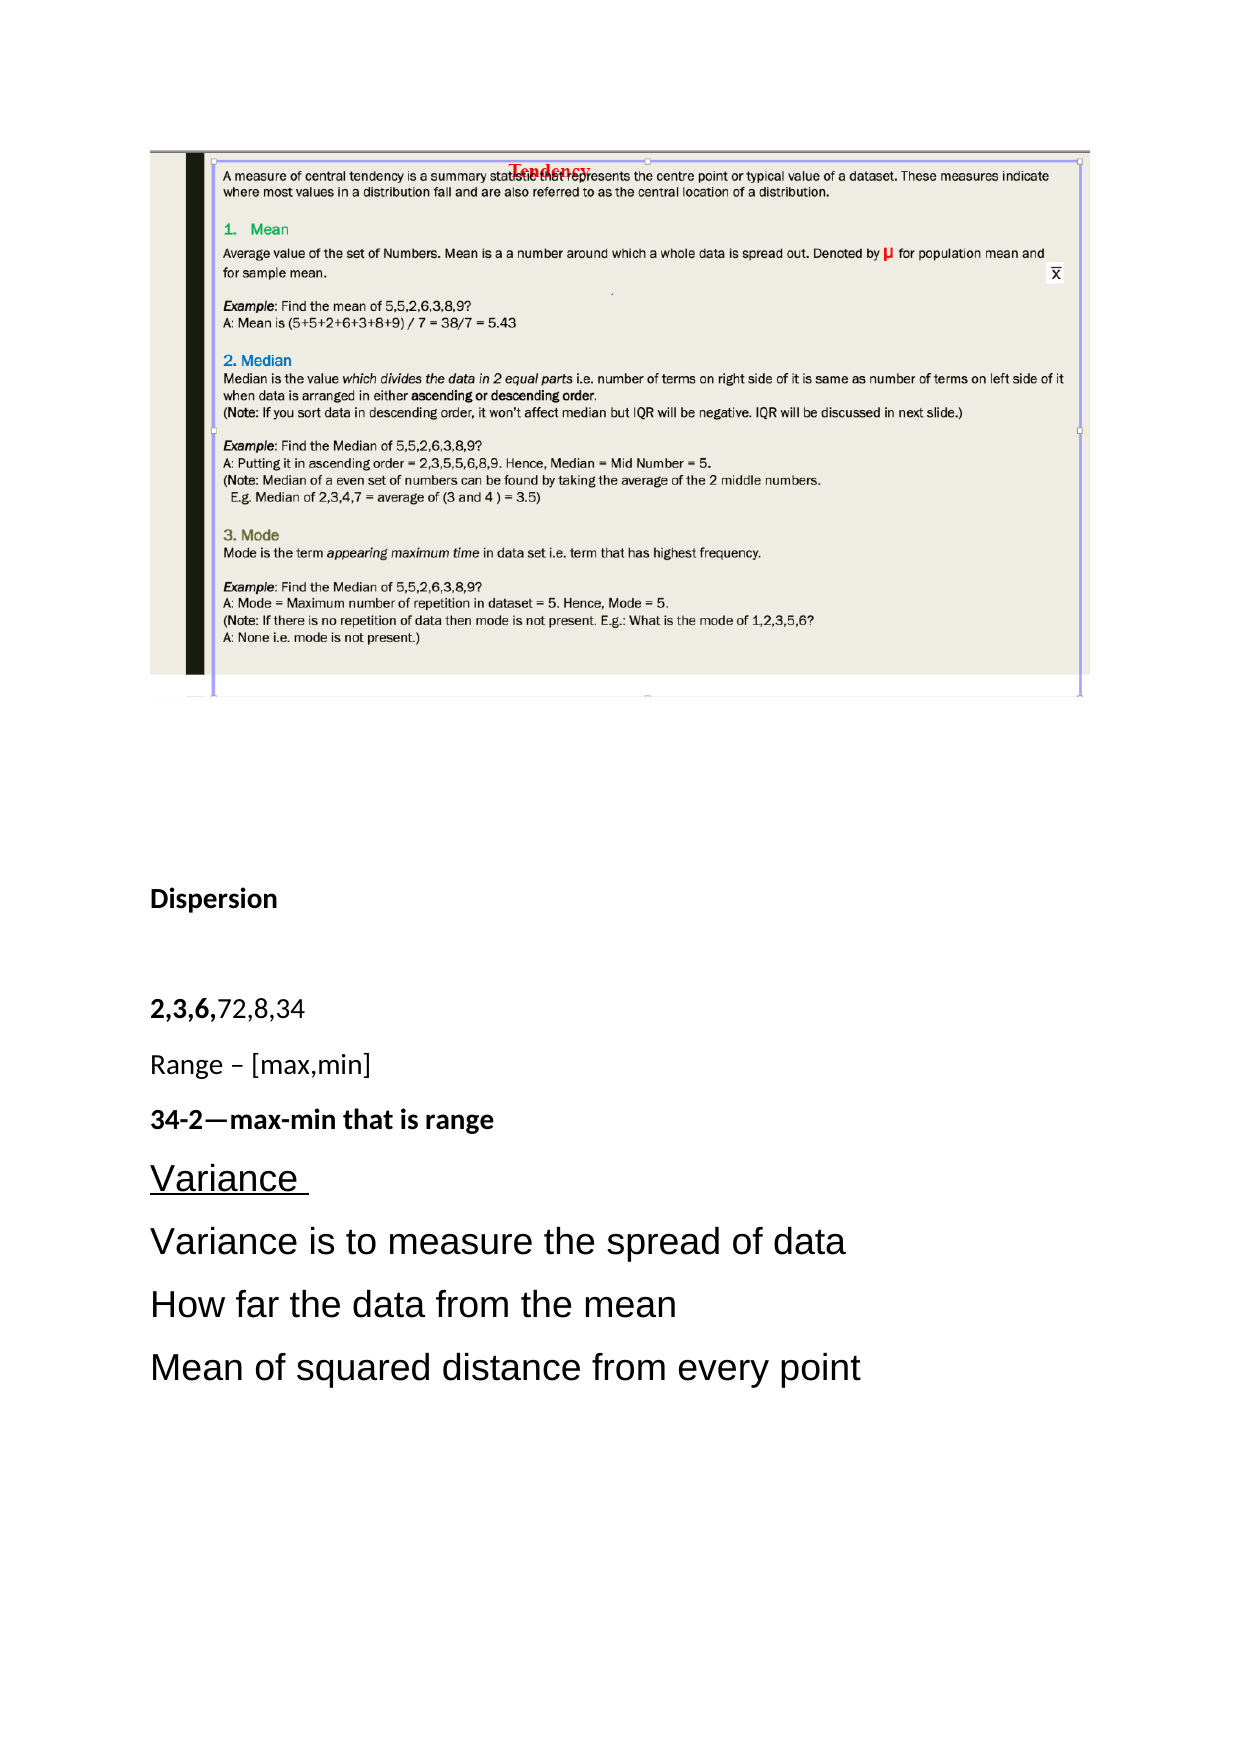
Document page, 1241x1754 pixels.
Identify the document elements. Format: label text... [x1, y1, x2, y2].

text Variance [150, 1156, 1090, 1199]
picture [150, 150, 1091, 697]
text 34-2—max-min that is range [150, 1101, 1090, 1136]
text Variance is to measure the spread of data [150, 1219, 1090, 1262]
text Dispersion [150, 880, 1090, 916]
text How far the data from the mean [150, 1282, 1090, 1326]
text 2,3,6,72,8,34 [150, 991, 1090, 1026]
text Range – [max,min] [150, 1046, 1090, 1081]
text Mean of squared distance from every point [150, 1346, 1090, 1389]
